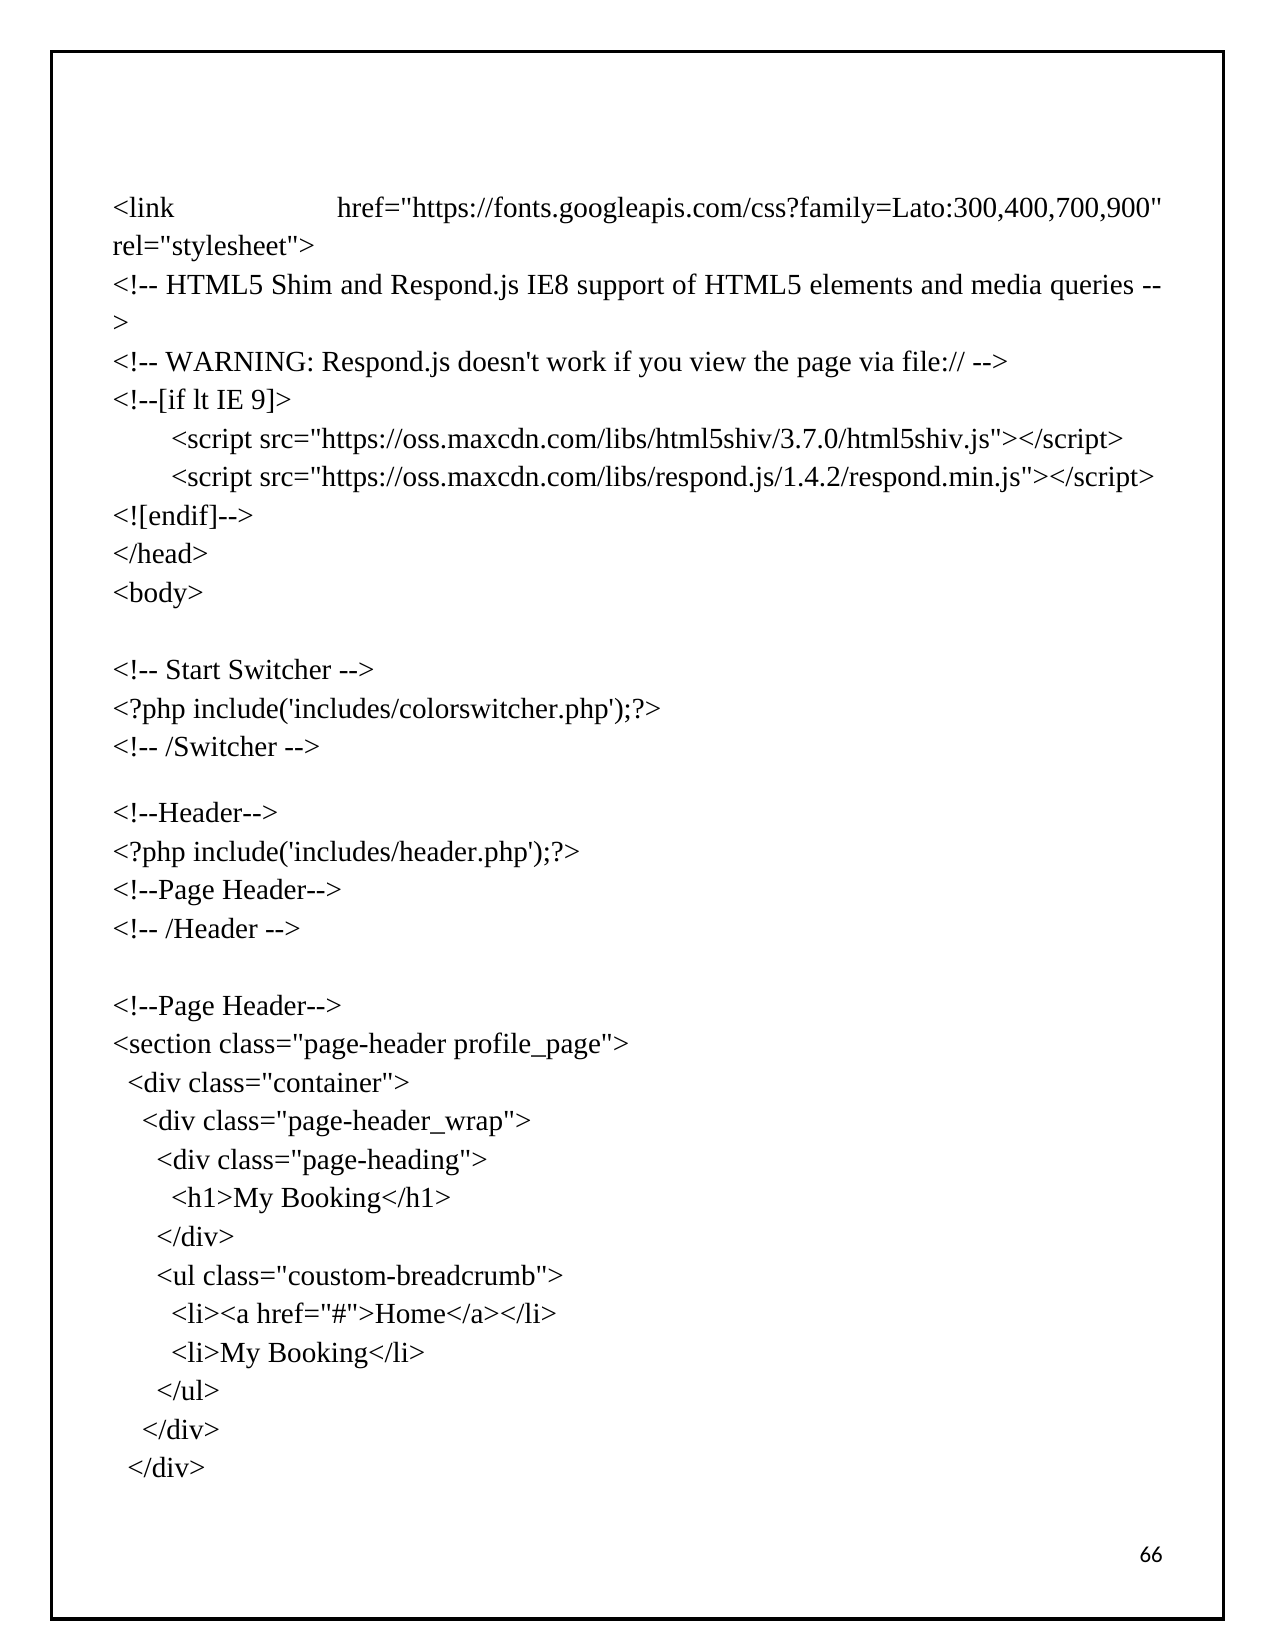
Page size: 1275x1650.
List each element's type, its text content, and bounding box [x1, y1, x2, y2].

text <![endif]--> [112, 498, 1162, 532]
text </div> [112, 1450, 1162, 1484]
text <div class="container"> [112, 1065, 1162, 1098]
text <body> [112, 575, 1162, 609]
text <link href="https://fonts.googleapis.com/css?family=Lato:300,400,700,900" rel="stylesheet"> [112, 190, 1162, 262]
text <script src="https://oss.maxcdn.com/libs/html5shiv/3.7.0/html5shiv.js"></script> [112, 421, 1162, 454]
text <!-- /Switcher --> [112, 729, 1162, 763]
text <script src="https://oss.maxcdn.com/libs/respond.js/1.4.2/respond.min.js"></script> [112, 459, 1162, 493]
text <?php include('includes/colorswitcher.php');?> [112, 691, 1162, 724]
text <!-- HTML5 Shim and Respond.js IE8 support of HTML5 elements and media queries --> [112, 267, 1162, 339]
text <div class="page-header_wrap"> [112, 1103, 1162, 1137]
text <ul class="coustom-breadcrumb"> [112, 1258, 1162, 1291]
text <?php include('includes/header.php');?> [112, 834, 1162, 867]
text <!--Page Header--> [112, 988, 1162, 1021]
text <!--[if lt IE 9]> [112, 382, 1162, 416]
text <!-- /Header --> [112, 911, 1162, 944]
text <section class="page-header profile_page"> [112, 1026, 1162, 1060]
text <h1>My Booking</h1> [112, 1181, 1162, 1214]
text </head> [112, 537, 1162, 570]
text <!--Page Header--> [112, 872, 1162, 906]
text <!--Header--> [112, 795, 1162, 829]
text <div class="page-heading"> [112, 1142, 1162, 1176]
text </div> [112, 1412, 1162, 1445]
text </ul> [112, 1373, 1162, 1407]
text <li>My Booking</li> [112, 1335, 1162, 1368]
text <li><a href="#">Home</a></li> [112, 1296, 1162, 1330]
text </div> [112, 1219, 1162, 1253]
text <!-- WARNING: Respond.js doesn't work if you view the page via file:// --> [112, 344, 1162, 377]
text <!-- Start Switcher --> [112, 652, 1162, 686]
